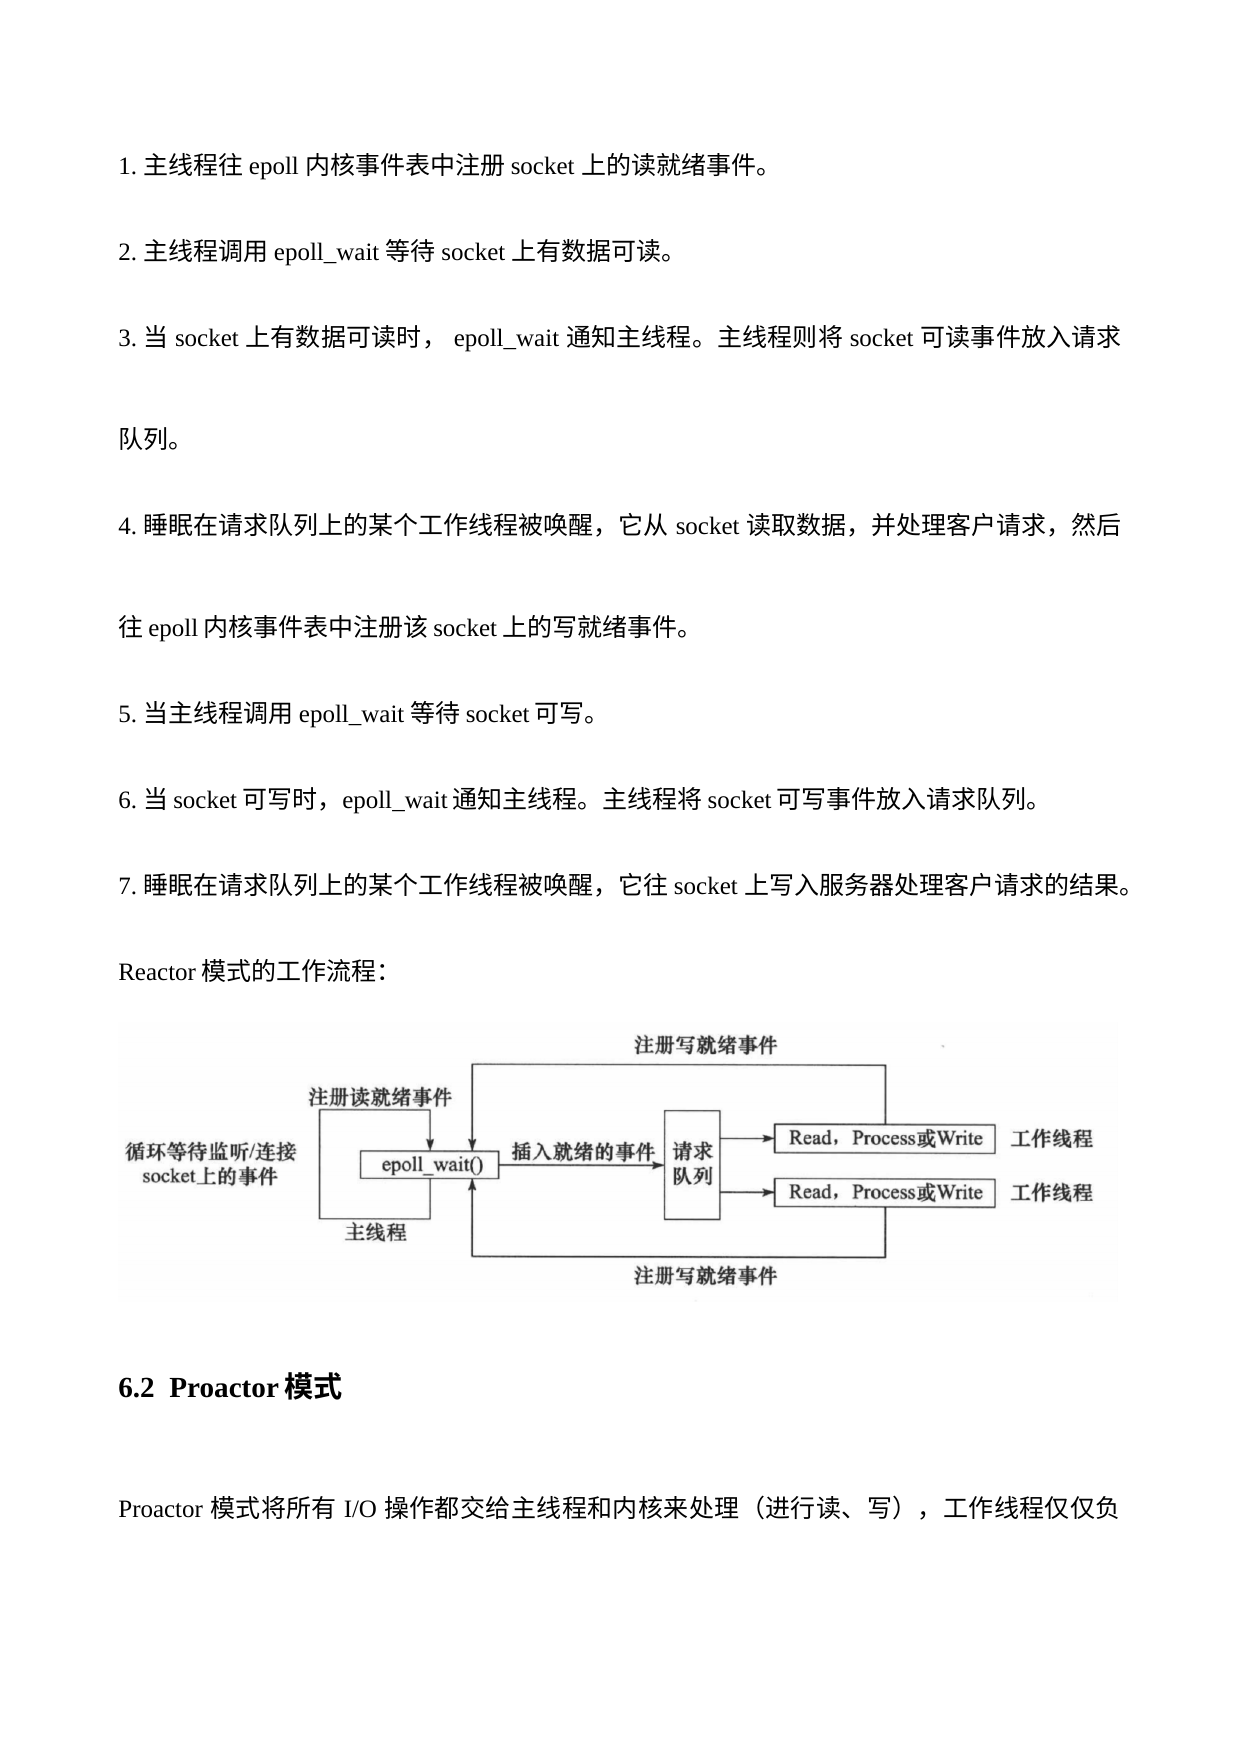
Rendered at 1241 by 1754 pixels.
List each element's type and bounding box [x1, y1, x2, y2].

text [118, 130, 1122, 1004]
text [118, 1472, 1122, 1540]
picture [118, 1022, 1123, 1302]
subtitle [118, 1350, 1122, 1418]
